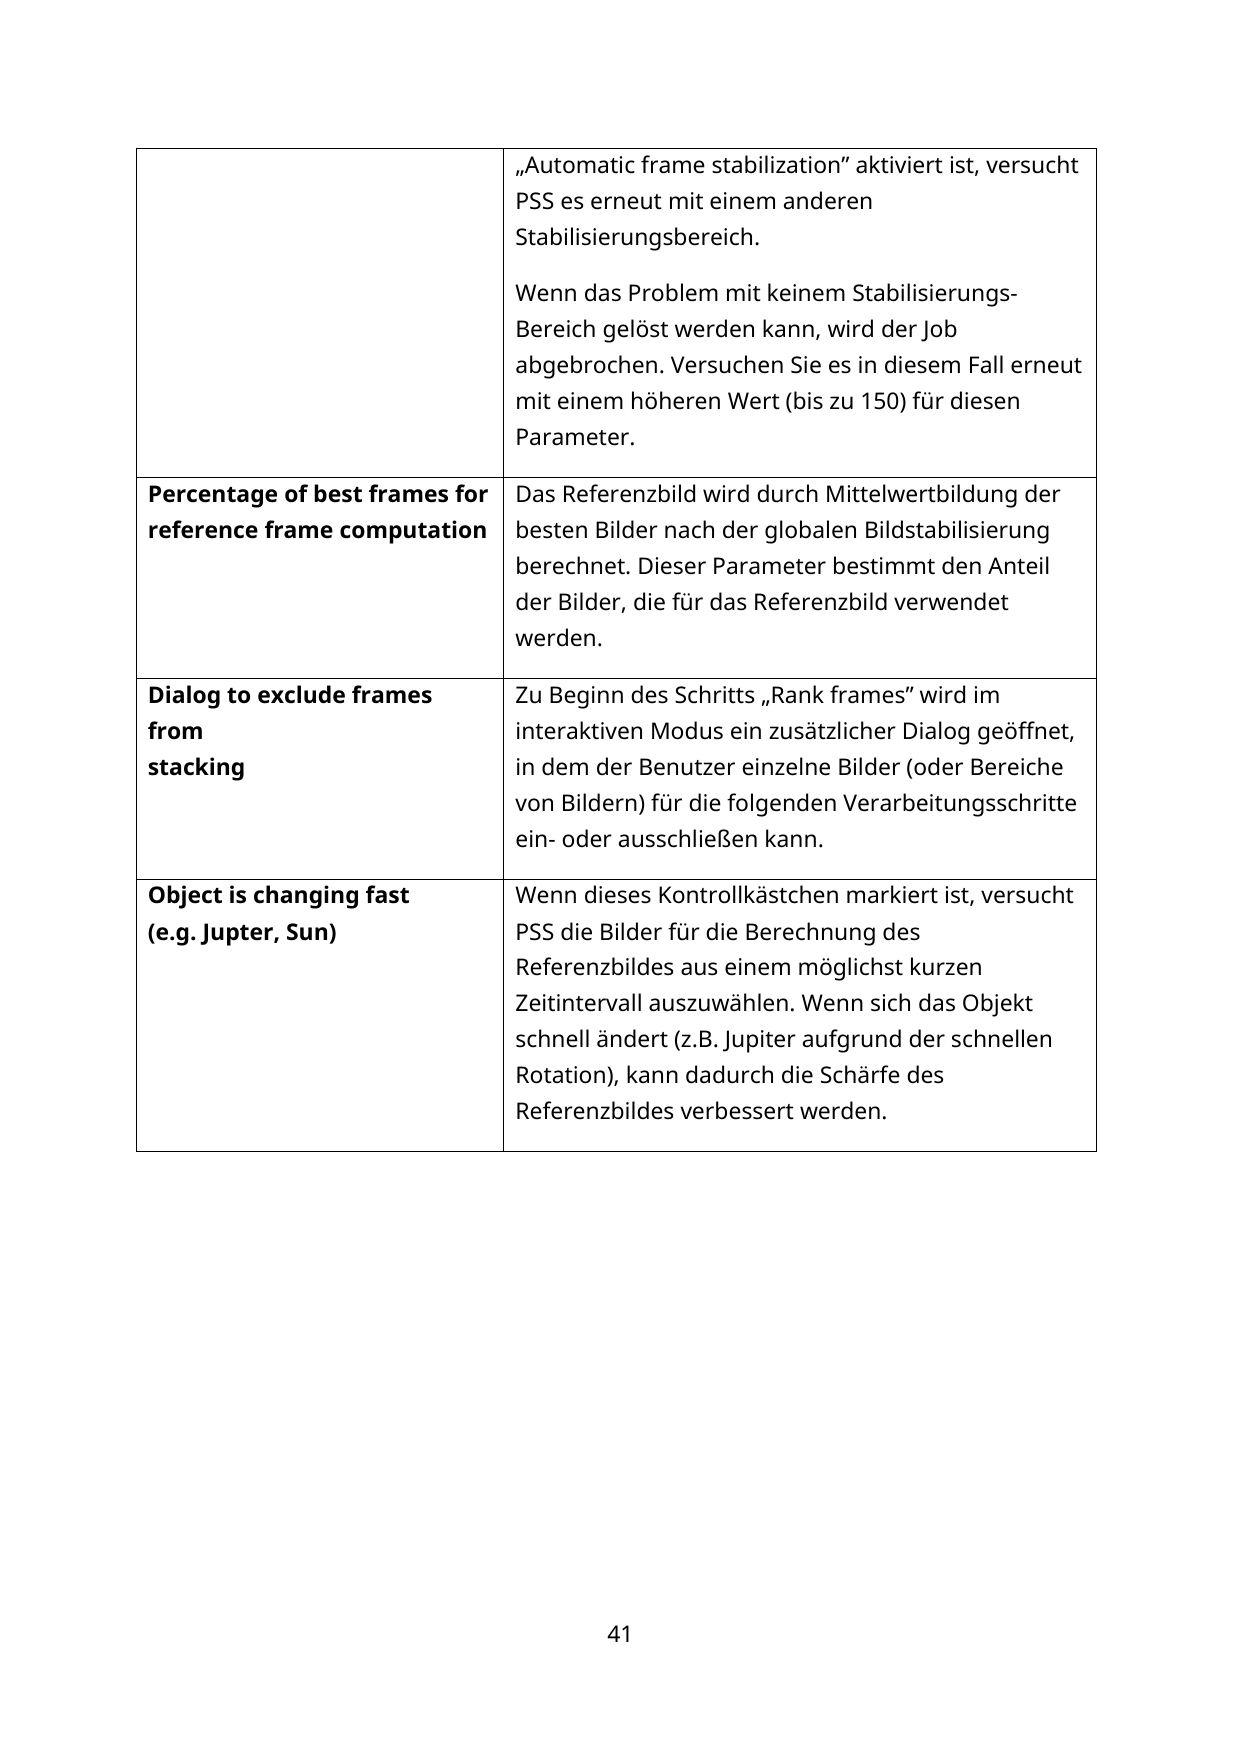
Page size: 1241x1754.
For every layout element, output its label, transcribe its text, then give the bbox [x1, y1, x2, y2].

table_cell Das Referenzbild wird durch Mittelwertbildung der besten Bilder nach der globalen Bildstabilisierung berechnet. Dieser Parameter bestimmt den Anteil der Bilder, die für das Referenzbild verwendet werden. [504, 478, 1096, 678]
table_cell Wenn dieses Kontrollkästchen markiert ist, versucht PSS die Bilder für die Berechnung des Referenzbildes aus einem möglichst kurzen Zeitintervall auszuwählen. Wenn sich das Objekt schnell ändert (z.B. Jupiter aufgrund der schnellen Rotation), kann dadurch die Schärfe des Referenzbildes verbessert werden. [504, 880, 1096, 1151]
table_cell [504, 149, 1096, 477]
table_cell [137, 149, 503, 477]
table_cell Percentage of best frames for reference frame computation [137, 478, 503, 678]
table_cell Zu Beginn des Schritts „Rank frames” wird im interaktiven Modus ein zusätzlicher Dialog geöffnet, in dem der Benutzer einzelne Bilder (oder Bereiche von Bildern) für die folgenden Verarbeitungsschritte ein- oder ausschließen kann. [504, 679, 1096, 878]
table_cell Dialog to exclude frames from stacking [137, 679, 503, 878]
table_cell Object is changing fast (e.g. Jupter, Sun) [137, 880, 503, 1151]
